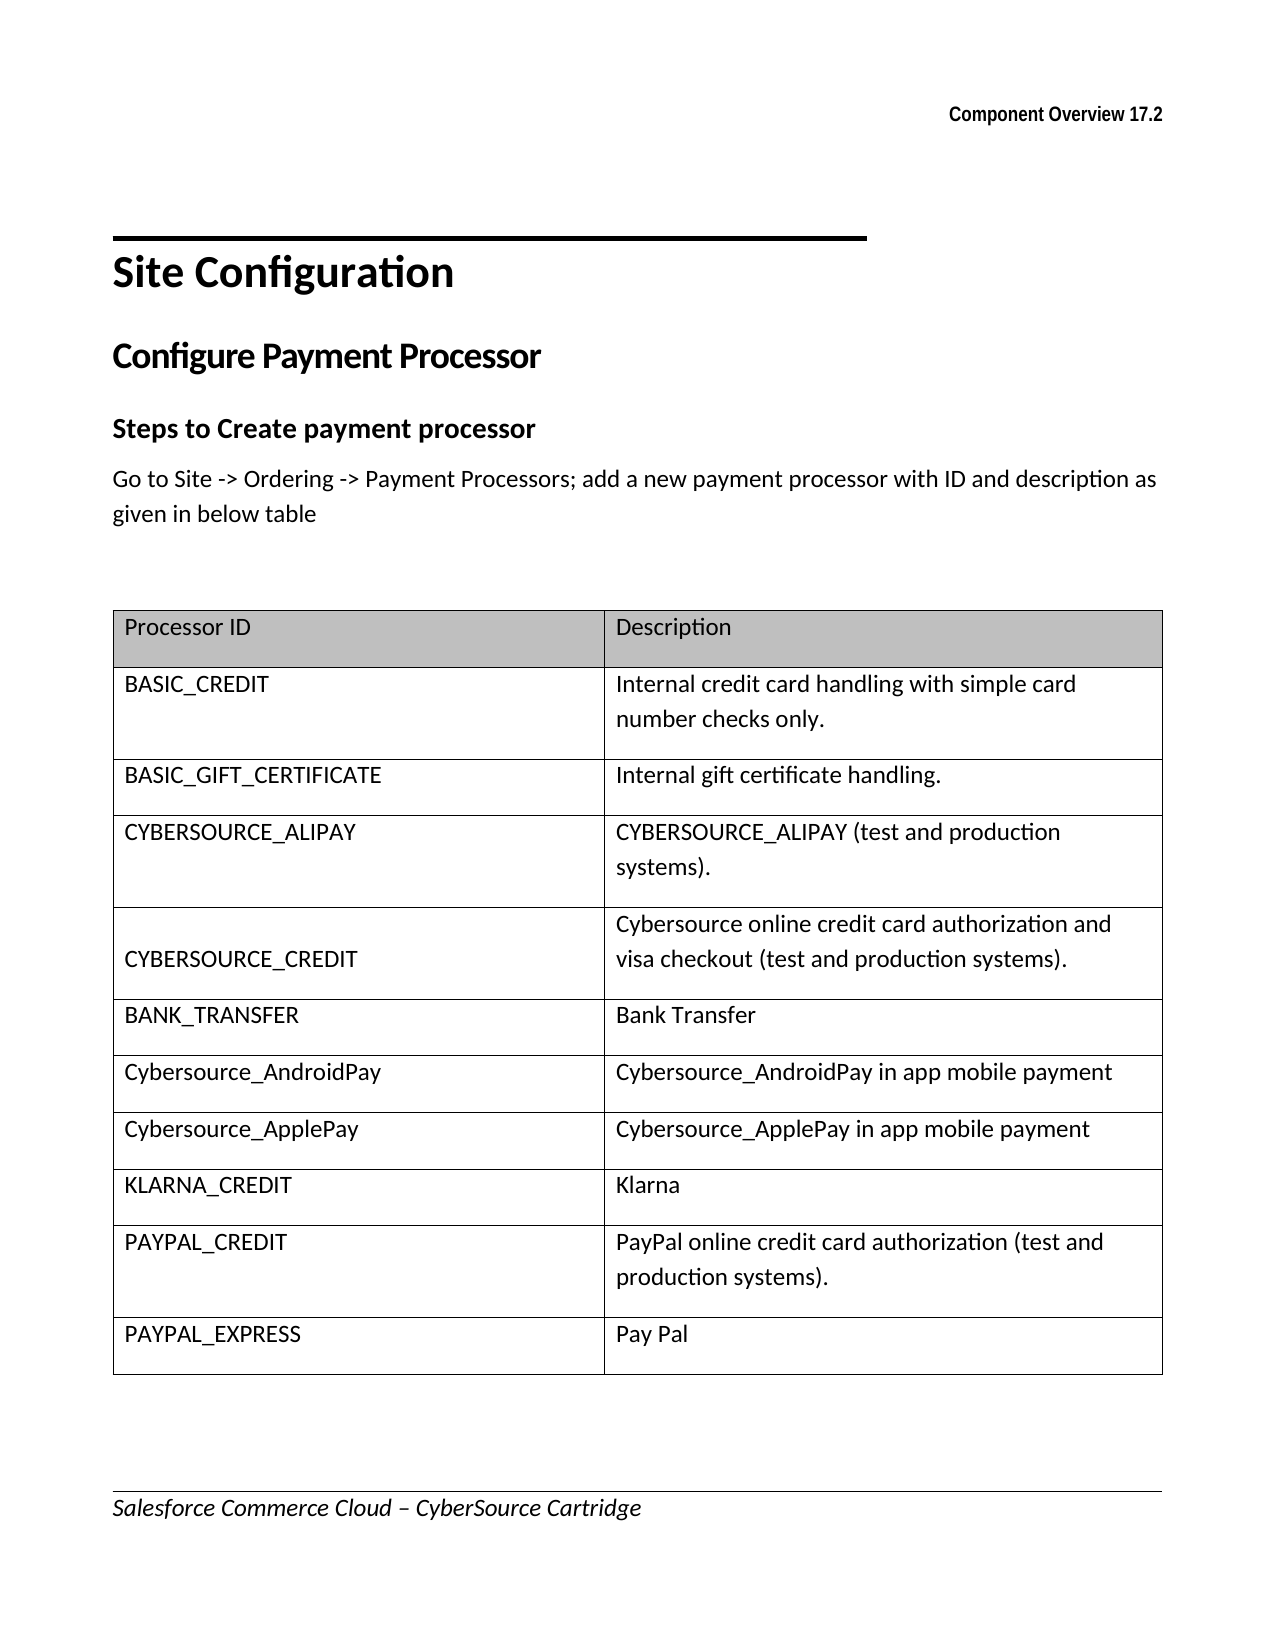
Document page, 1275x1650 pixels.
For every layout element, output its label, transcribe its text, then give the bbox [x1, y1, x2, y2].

table_cell BASIC_CREDIT [114, 668, 604, 758]
table_cell Cybersource online credit card authorization and visa checkout (test and production systems). [605, 908, 1162, 998]
table_cell Cybersource_ApplePay [114, 1113, 604, 1168]
table_cell BASIC_GIFT_CERTIFICATE [114, 760, 604, 815]
table_cell Cybersource_AndroidPay [114, 1056, 604, 1112]
table_header Description [605, 611, 1162, 667]
table_cell Cybersource_AndroidPay in app mobile payment [605, 1056, 1162, 1112]
text Go to Site -> Ordering -> Payment Processors; add a new payment processor with ID and description as given in below table [112, 463, 1162, 529]
table_header Processor ID [114, 611, 604, 667]
table_cell Cybersource_ApplePay in app mobile payment [605, 1113, 1162, 1168]
table_cell CYBERSOURCE_ALIPAY [114, 816, 604, 907]
table_cell CYBERSOURCE_CREDIT [114, 908, 604, 998]
table_cell PAYPAL_CREDIT [114, 1226, 604, 1317]
table_cell BANK_TRANSFER [114, 1000, 604, 1055]
table_cell PAYPAL_EXPRESS [114, 1318, 604, 1373]
table_cell Klarna [605, 1170, 1162, 1225]
subtitle Configure Payment Processor [112, 332, 1162, 378]
table_cell Internal gift certificate handling. [605, 760, 1162, 815]
subtitle Steps to Create payment processor [112, 410, 1162, 446]
subtitle Site Configuration [112, 237, 867, 299]
table_cell PayPal online credit card authorization (test and production systems). [605, 1226, 1162, 1317]
table_cell CYBERSOURCE_ALIPAY (test and production systems). [605, 816, 1162, 907]
table_cell KLARNA_CREDIT [114, 1170, 604, 1225]
table_cell Pay Pal [605, 1318, 1162, 1373]
table_cell Bank Transfer [605, 1000, 1162, 1055]
table_cell Internal credit card handling with simple card number checks only. [605, 668, 1162, 758]
